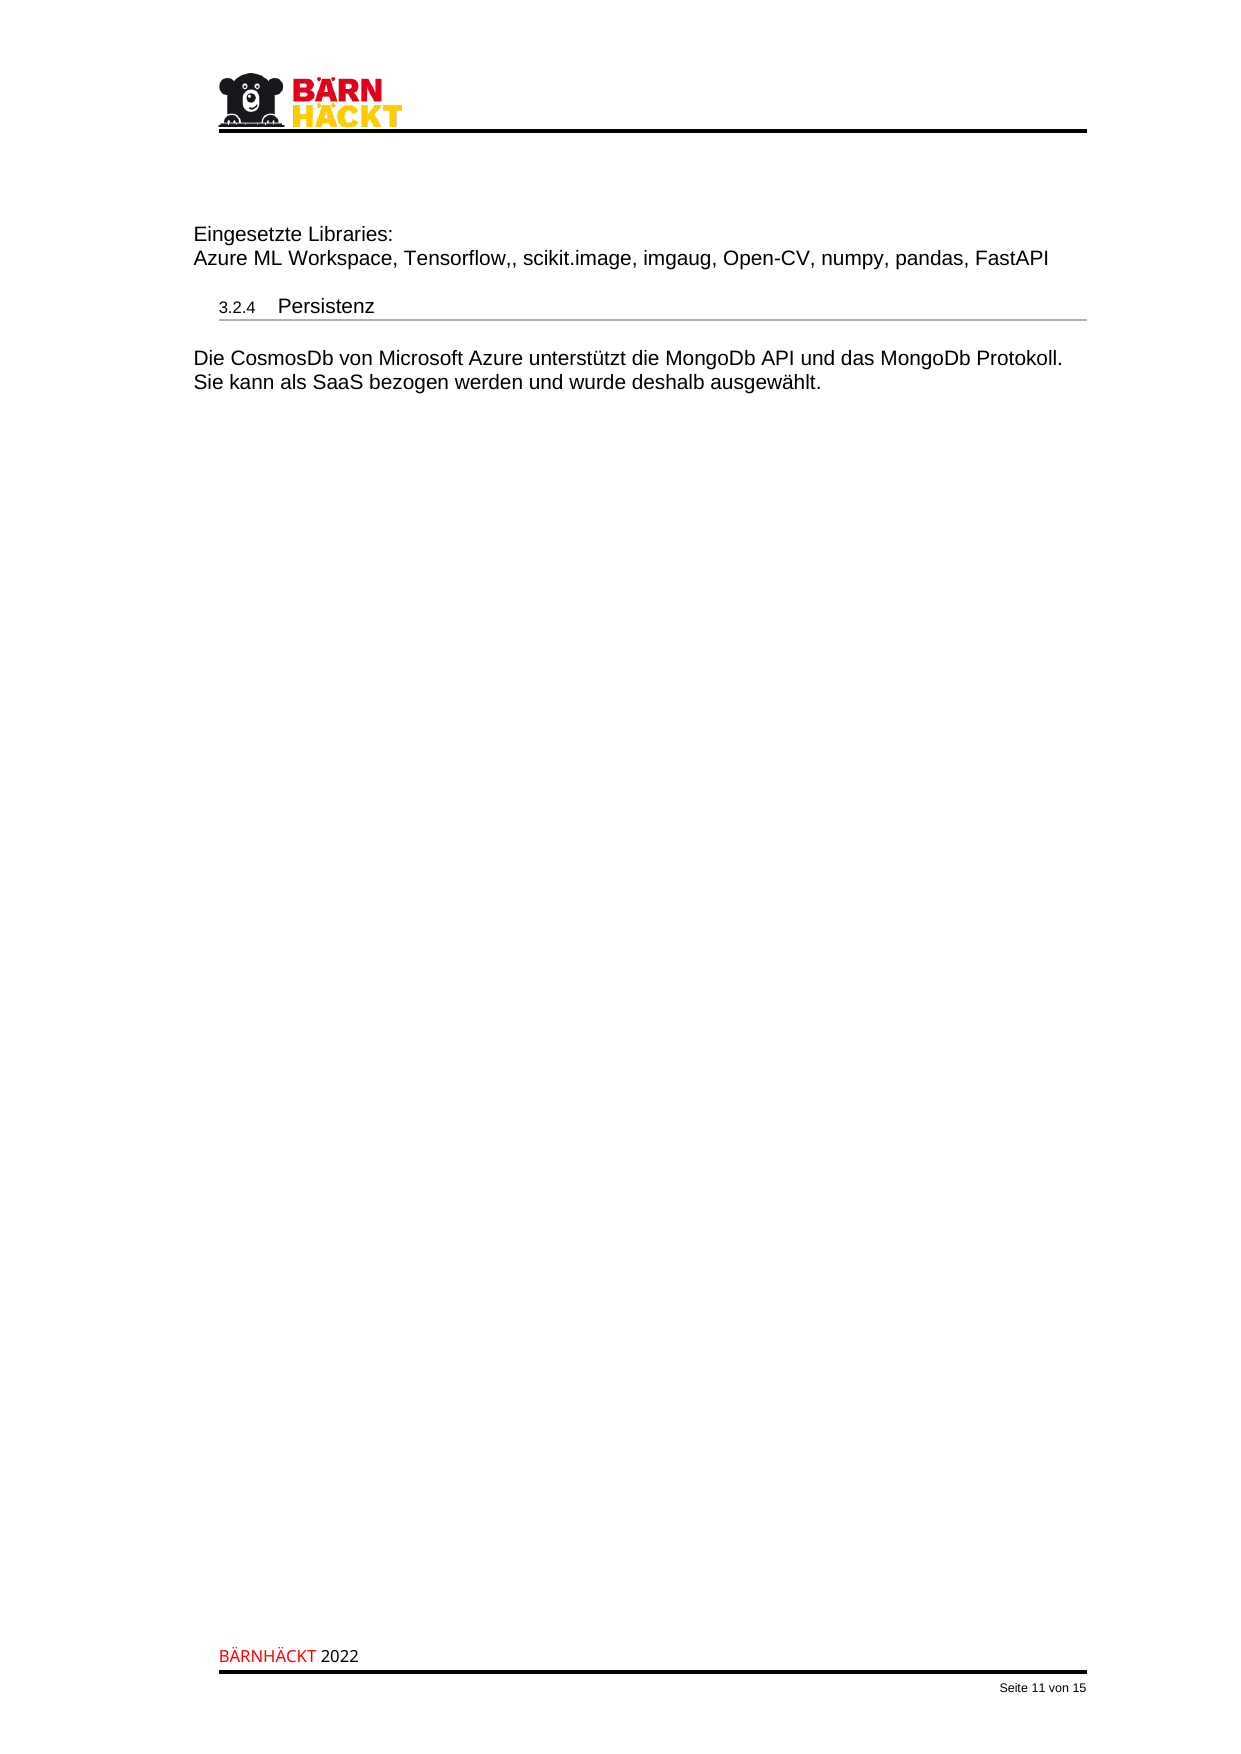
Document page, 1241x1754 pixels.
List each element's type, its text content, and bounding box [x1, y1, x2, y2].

text Eingesetzte Libraries: [193, 222, 1087, 246]
text Die CosmosDb von Microsoft Azure unterstützt die MongoDb API und das MongoDb Protokoll. Sie kann als SaaS bezogen werden und wurde deshalb ausgewählt. [193, 346, 1087, 393]
text Azure ML Workspace, Tensorflow,, scikit.image, imgaug, Open-CV, numpy, pandas, FastAPI [193, 246, 1087, 269]
subtitle Persistenz [218, 293, 1087, 321]
